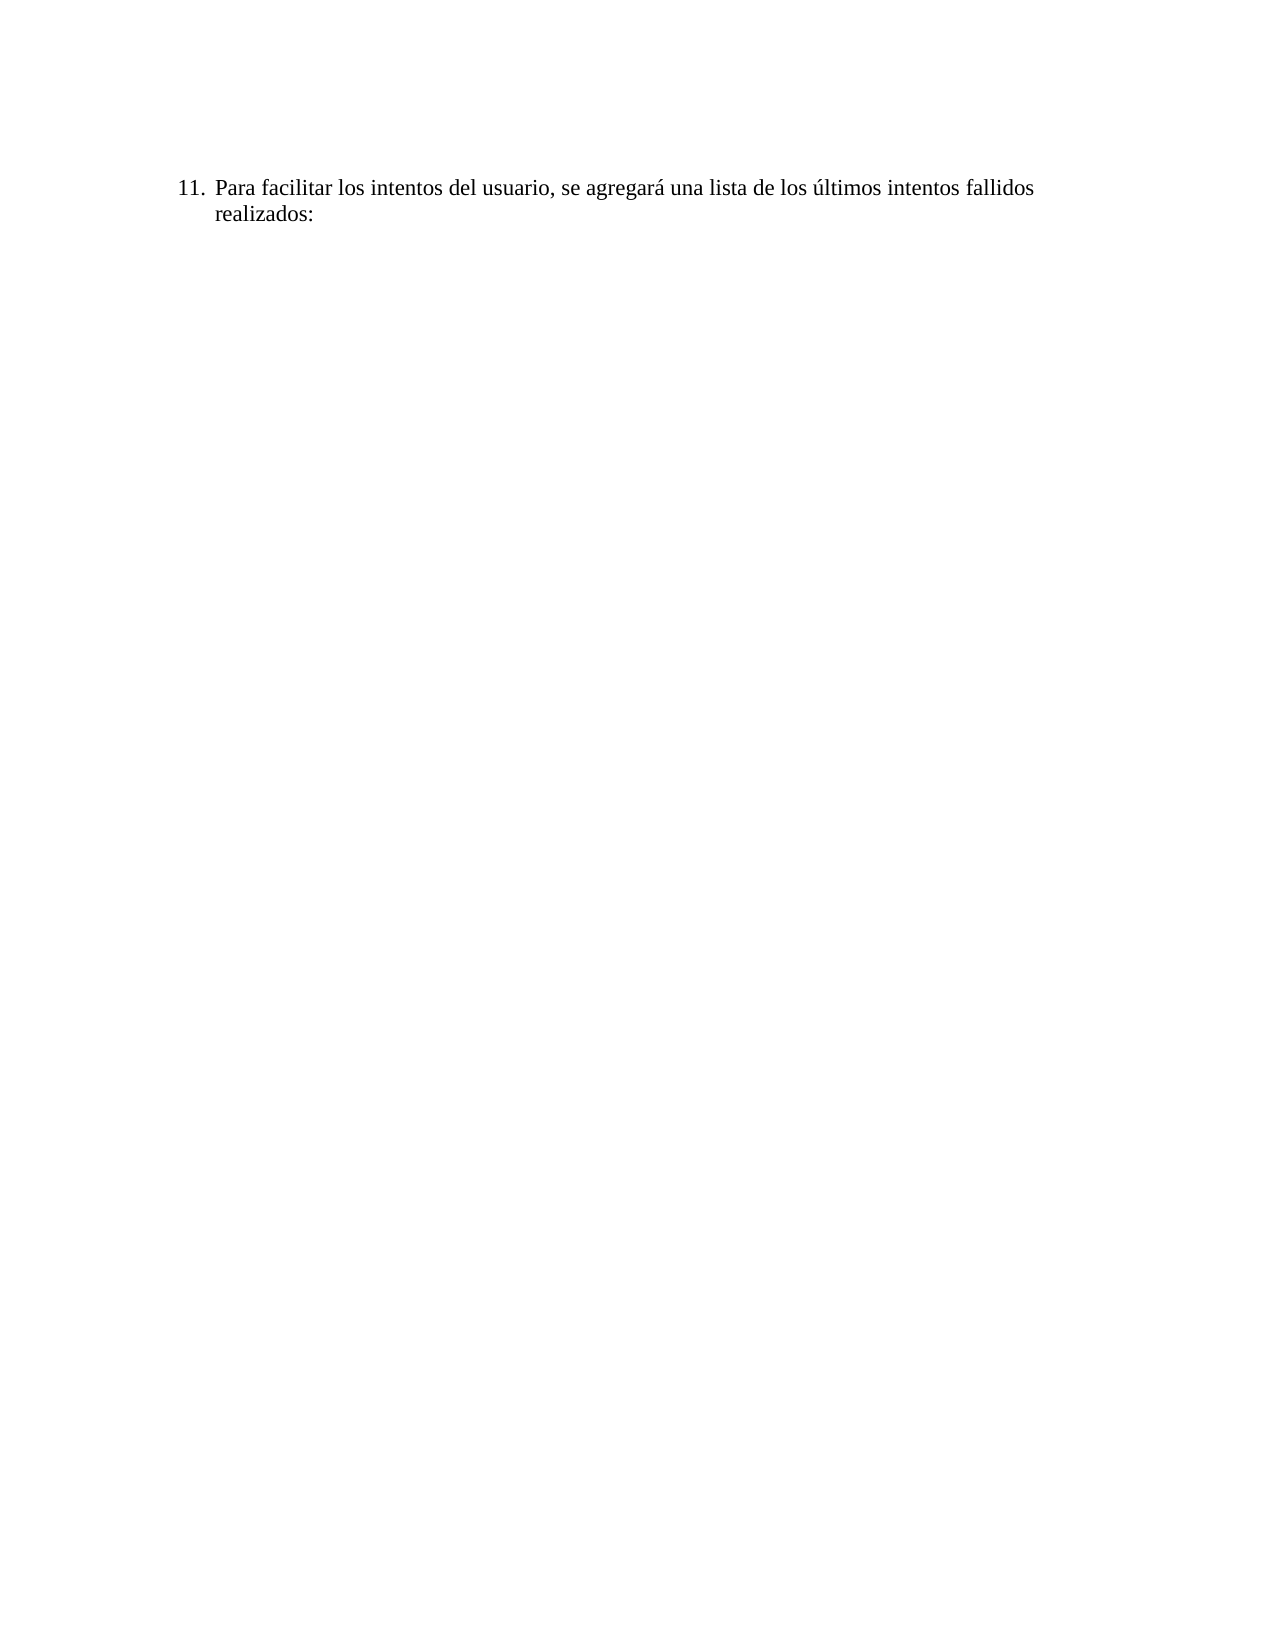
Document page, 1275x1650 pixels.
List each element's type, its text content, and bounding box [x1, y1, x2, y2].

list Para facilitar los intentos del usuario, se agregará una lista de los últimos intentos fallidos realizados: [177, 174, 1098, 227]
